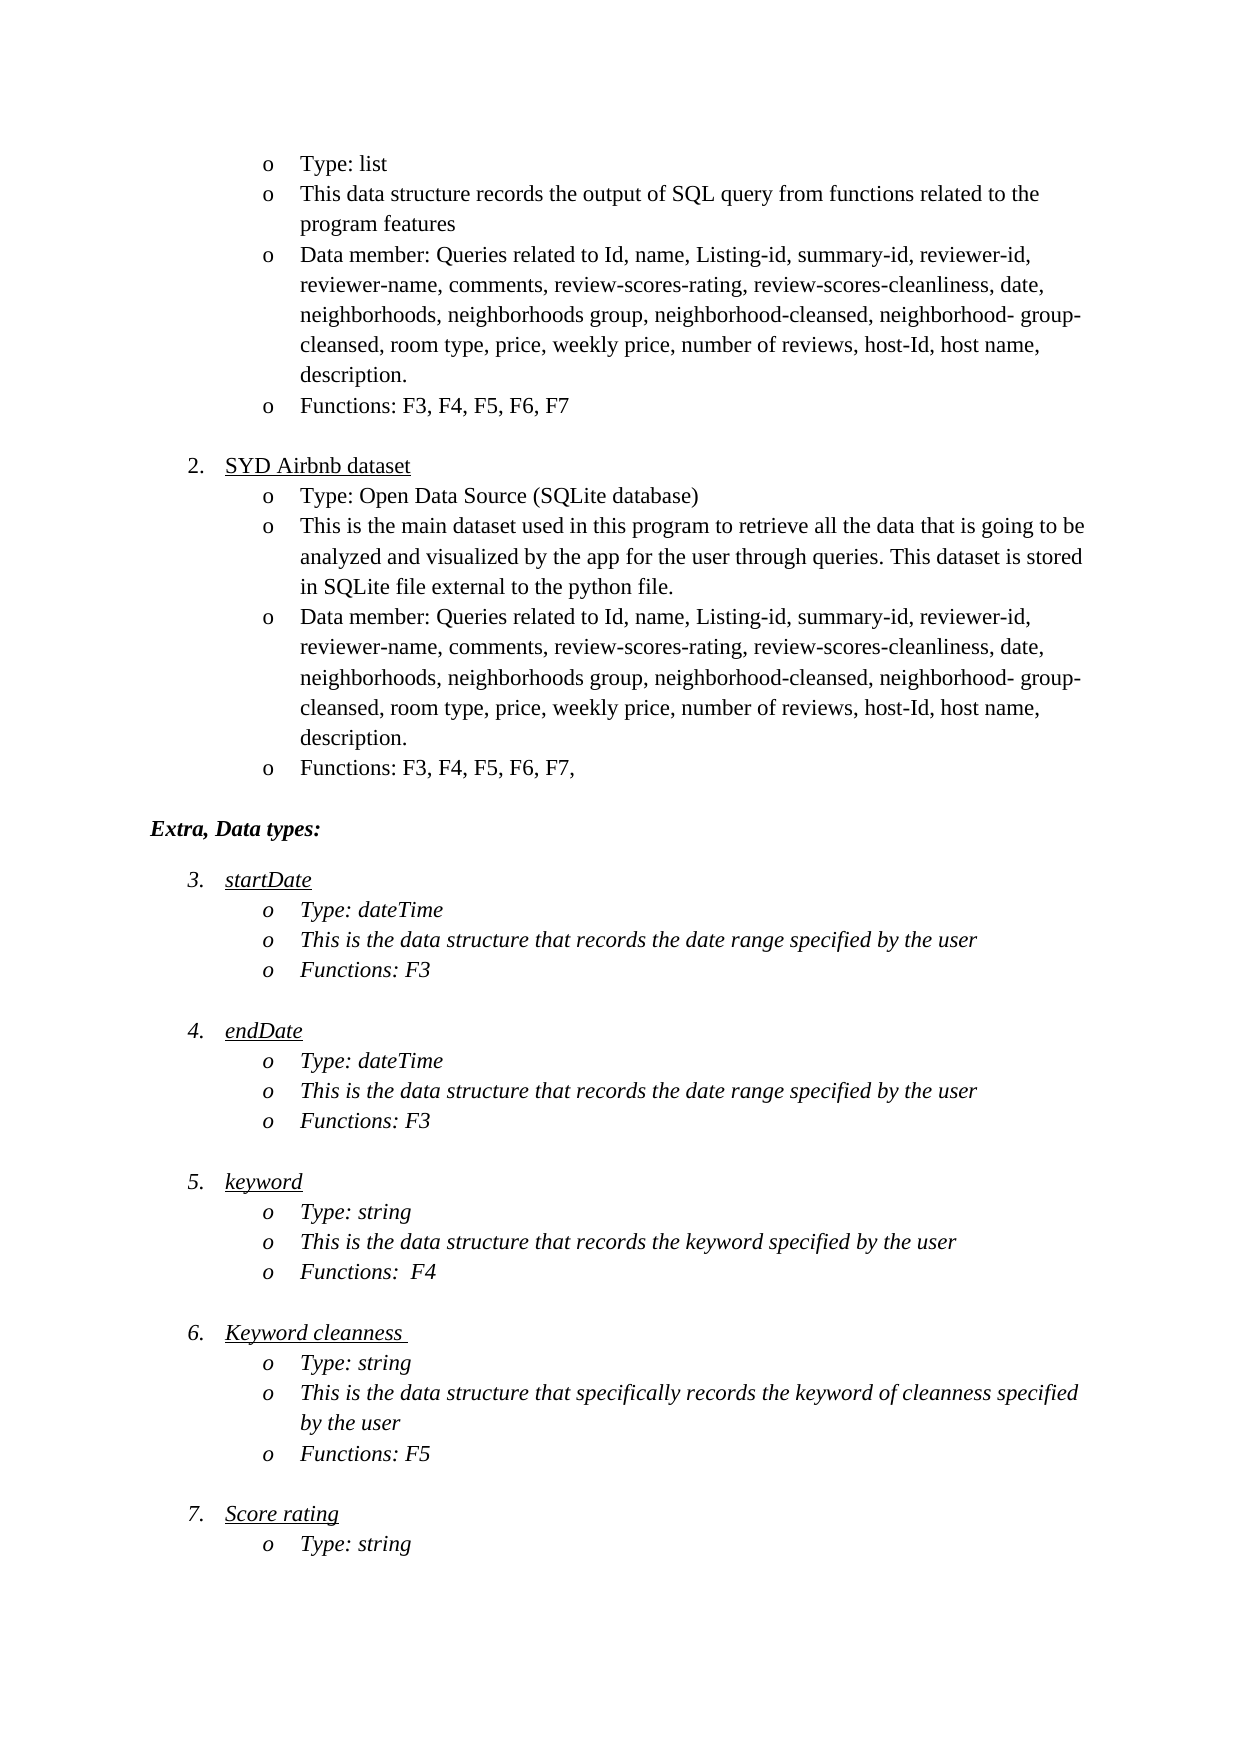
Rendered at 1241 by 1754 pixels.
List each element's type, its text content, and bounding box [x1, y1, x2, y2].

list endDate [187, 1017, 1090, 1043]
text Extra, Data types: [150, 814, 1090, 841]
list Functions: F5 [262, 1439, 1090, 1466]
list This is the data structure that records the date range specified by the user [262, 1077, 1090, 1103]
list Functions: F3, F4, F5, F6, F7, [262, 754, 1090, 781]
list Type: Open Data Source (SQLite database) [262, 482, 1090, 509]
list This is the data structure that specifically records the keyword of cleanness specified by the user [262, 1379, 1090, 1436]
list Keyword cleanness [187, 1319, 1090, 1345]
list Data member: Queries related to Id, name, Listing-id, summary-id, reviewer-id, reviewer-name, comments, review-scores-rating, review-scores-cleanliness, date, neighborhoods, neighborhoods group, neighborhood-cleansed, neighborhood- group-cleansed, room type, price, weekly price, number of reviews, host-Id, host name, description. [262, 241, 1090, 388]
list This is the main dataset used in this program to retrieve all the data that is going to be analyzed and visualized by the app for the user through queries. This dataset is stored in SQLite file external to the python file. [262, 512, 1090, 599]
list Type: dateTime [262, 1047, 1090, 1073]
list Type: string [262, 1198, 1090, 1224]
list SYD Airbnb dataset [187, 452, 1090, 478]
list This is the data structure that records the date range specified by the user [262, 926, 1090, 952]
list Type: list [262, 150, 1090, 176]
list Functions: F3 [262, 956, 1090, 983]
list Functions: F3 [262, 1107, 1090, 1134]
list This data structure records the output of SQL query from functions related to the program features [262, 180, 1090, 237]
list Type: string [262, 1349, 1090, 1375]
list Functions: F4 [262, 1258, 1090, 1285]
list keyword [187, 1168, 1090, 1194]
list startDate [187, 866, 1090, 892]
list Score rating [187, 1500, 1090, 1526]
list Functions: F3, F4, F5, F6, F7 [262, 392, 1090, 418]
list Data member: Queries related to Id, name, Listing-id, summary-id, reviewer-id, reviewer-name, comments, review-scores-rating, review-scores-cleanliness, date, neighborhoods, neighborhoods group, neighborhood-cleansed, neighborhood- group-cleansed, room type, price, weekly price, number of reviews, host-Id, host name, description. [262, 603, 1090, 750]
list Type: dateTime [262, 896, 1090, 922]
list Type: string [262, 1530, 1090, 1557]
list This is the data structure that records the keyword specified by the user [262, 1228, 1090, 1254]
